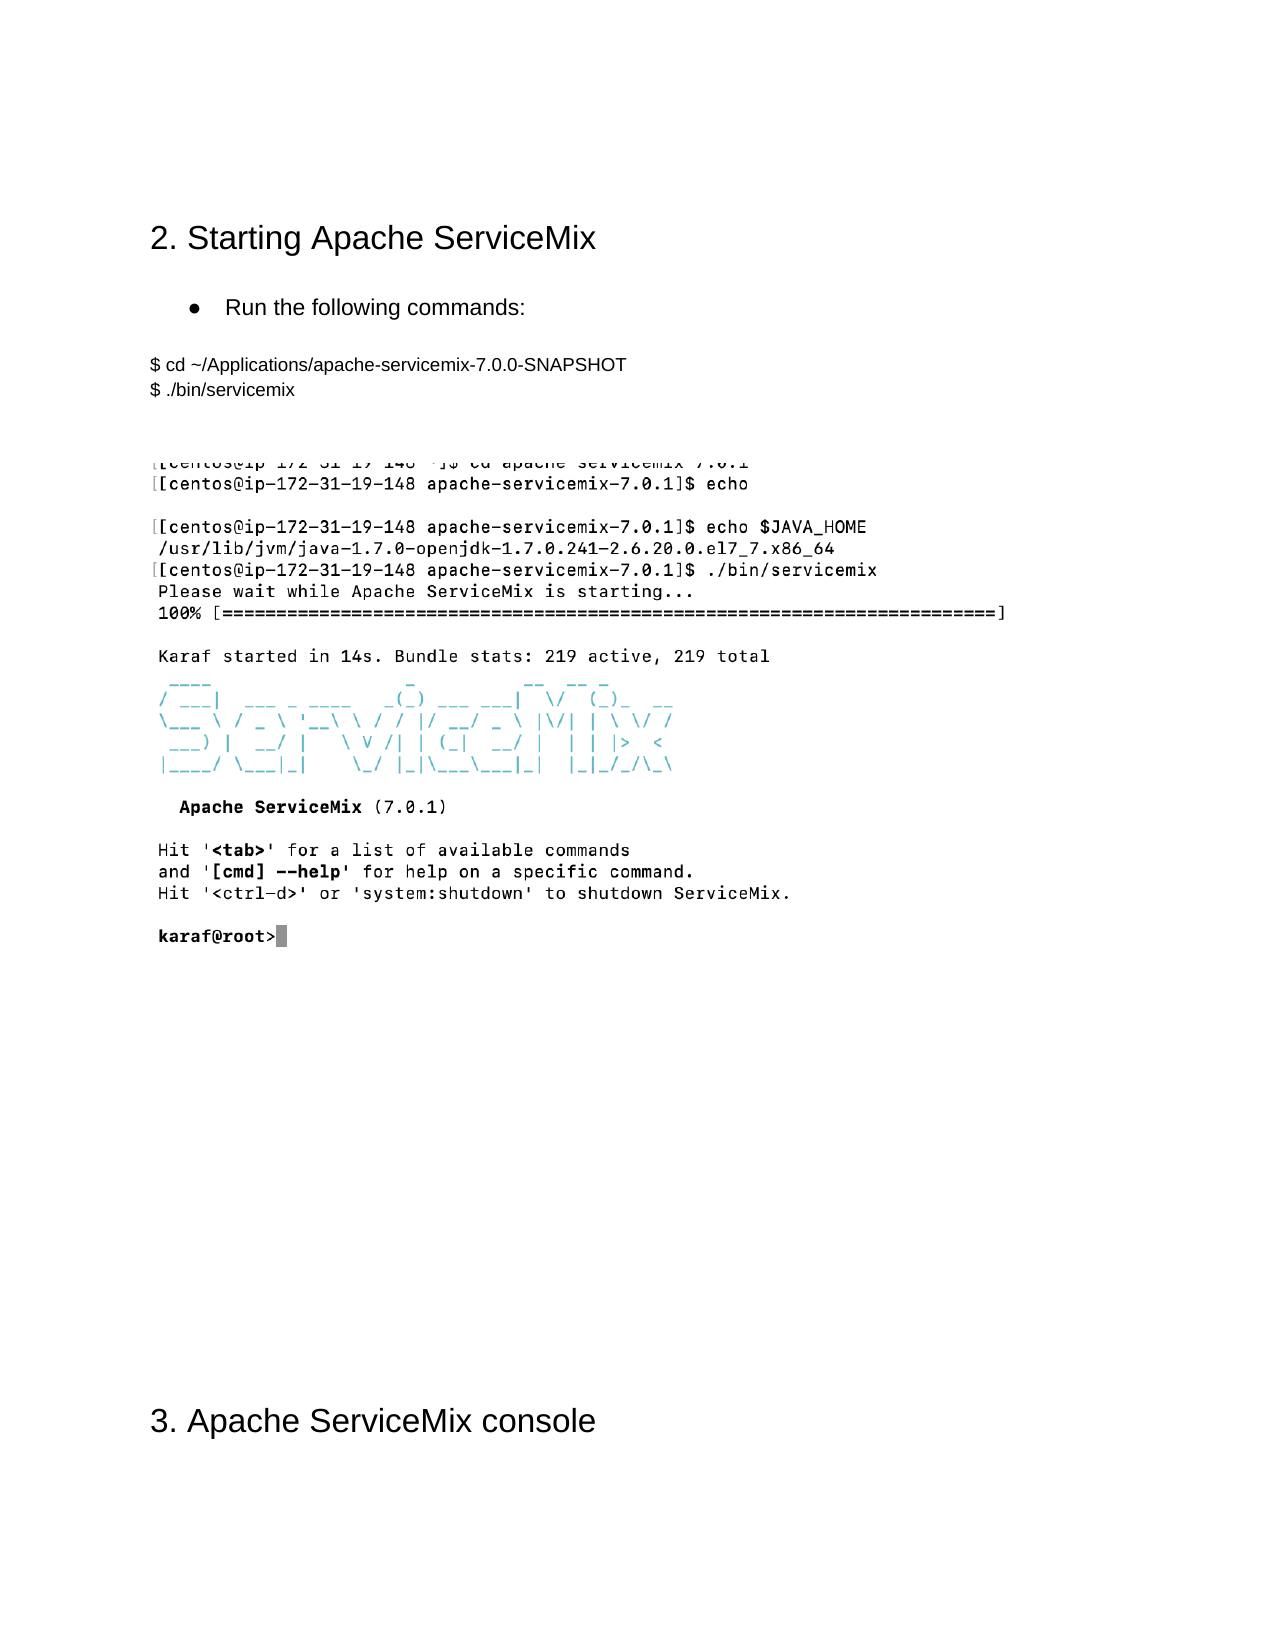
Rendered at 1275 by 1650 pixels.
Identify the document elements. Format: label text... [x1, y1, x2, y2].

list Run the following commands: [187, 293, 1125, 320]
subtitle 3. Apache ServiceMix console [150, 1401, 1125, 1440]
subtitle 2. Starting Apache ServiceMix [150, 218, 1125, 256]
picture [150, 463, 1125, 954]
text $ ./bin/servicemix [150, 379, 1125, 400]
text $ cd ~/Applications/apache-servicemix-7.0.0-SNAPSHOT [150, 354, 1125, 375]
